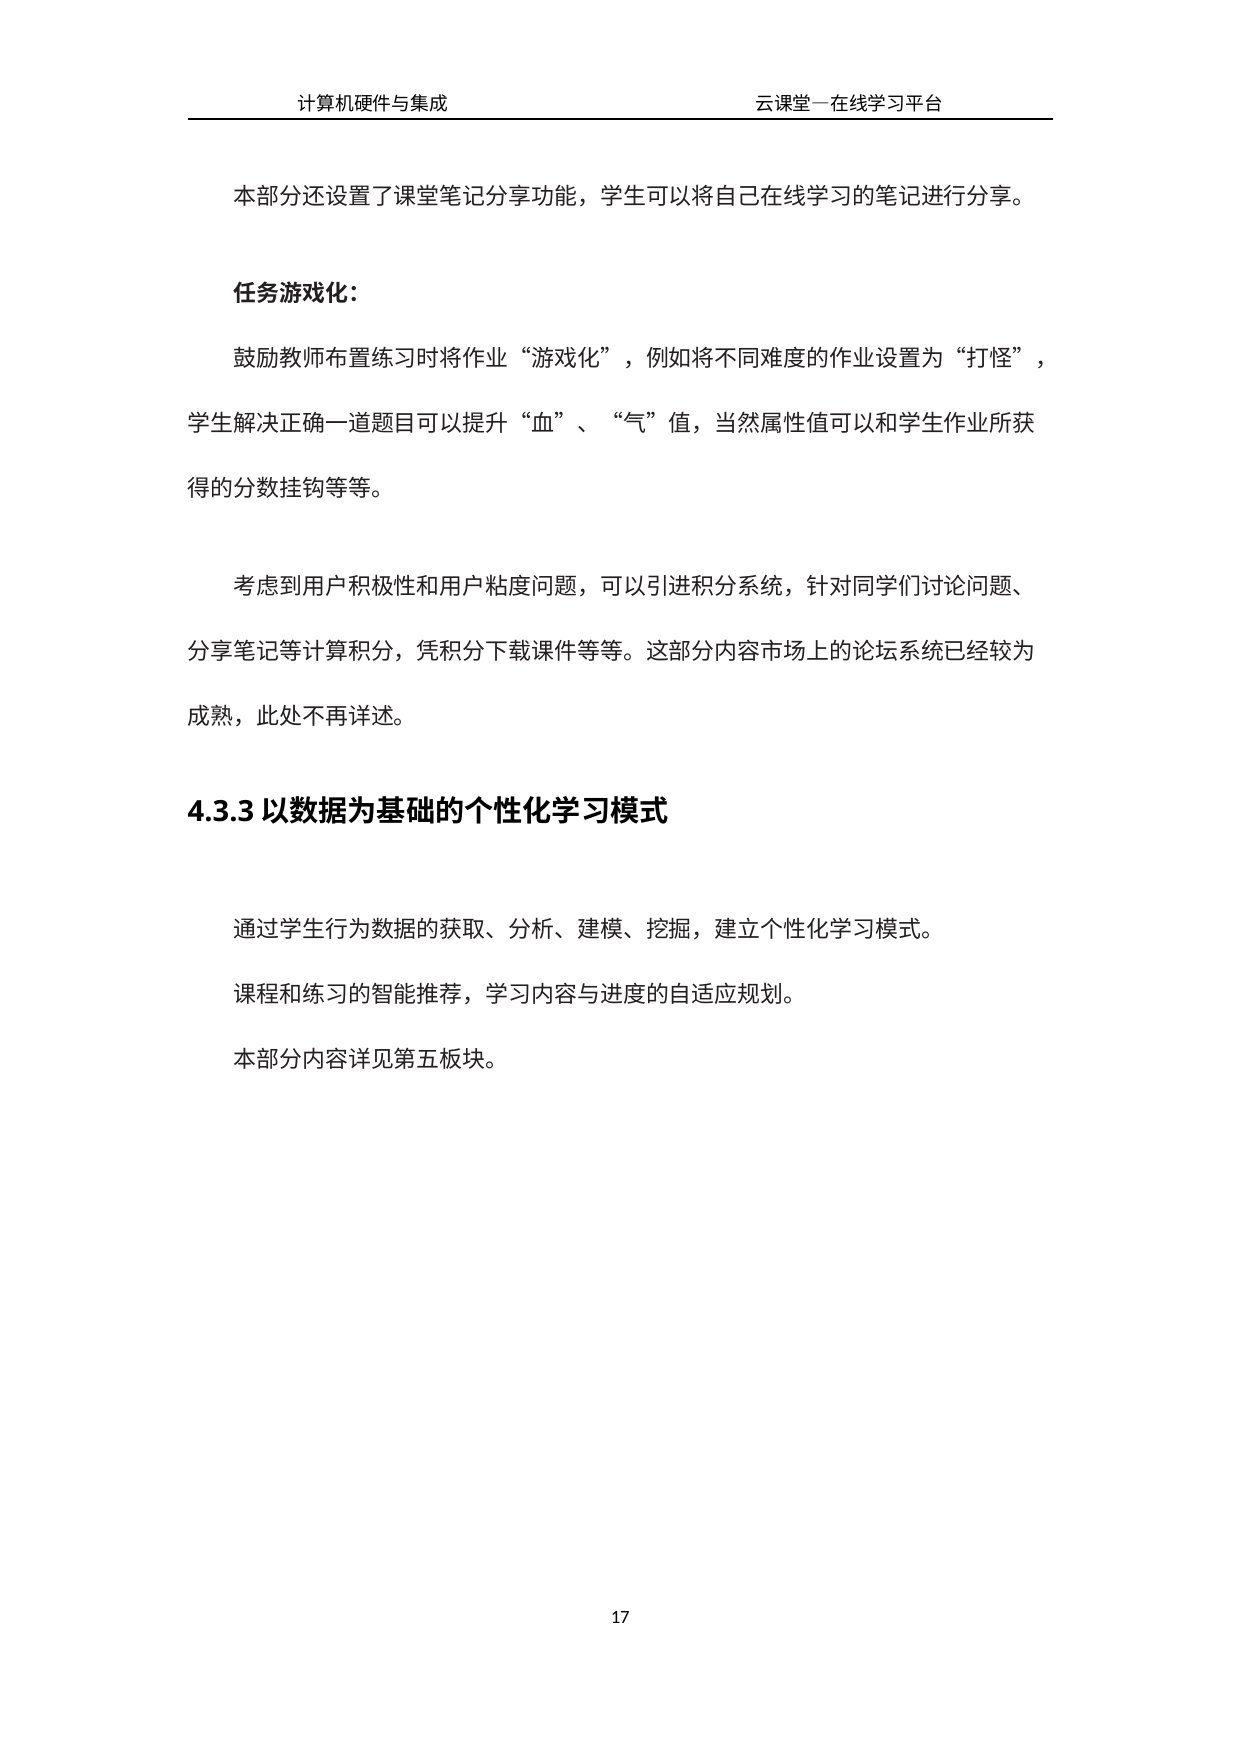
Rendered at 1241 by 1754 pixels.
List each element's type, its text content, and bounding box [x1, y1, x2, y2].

text 本部分还设置了课堂笔记分享功能，学生可以将自己在线学习的笔记进行分享。 [187, 162, 1053, 227]
text 考虑到用户积极性和用户粘度问题，可以引进积分系统，针对同学们讨论问题、分享笔记等计算积分，凭积分下载课件等等。这部分内容市场上的论坛系统已经较为成熟，此处不再详述。 [187, 552, 1053, 747]
text 任务游戏化： [187, 259, 1053, 324]
subtitle 4.3.3以数据为基础的个性化学习模式 [187, 776, 1053, 841]
text 通过学生行为数据的获取、分析、建模、挖掘，建立个性化学习模式。 [187, 895, 1053, 960]
text 课程和练习的智能推荐，学习内容与进度的自适应规划。 [187, 960, 1053, 1025]
text 本部分内容详见第五板块。 [187, 1025, 1053, 1090]
text 鼓励教师布置练习时将作业“游戏化”，例如将不同难度的作业设置为“打怪”，学生解决正确一道题目可以提升“血”、“气”值，当然属性值可以和学生作业所获得的分数挂钩等等。 [187, 324, 1053, 519]
